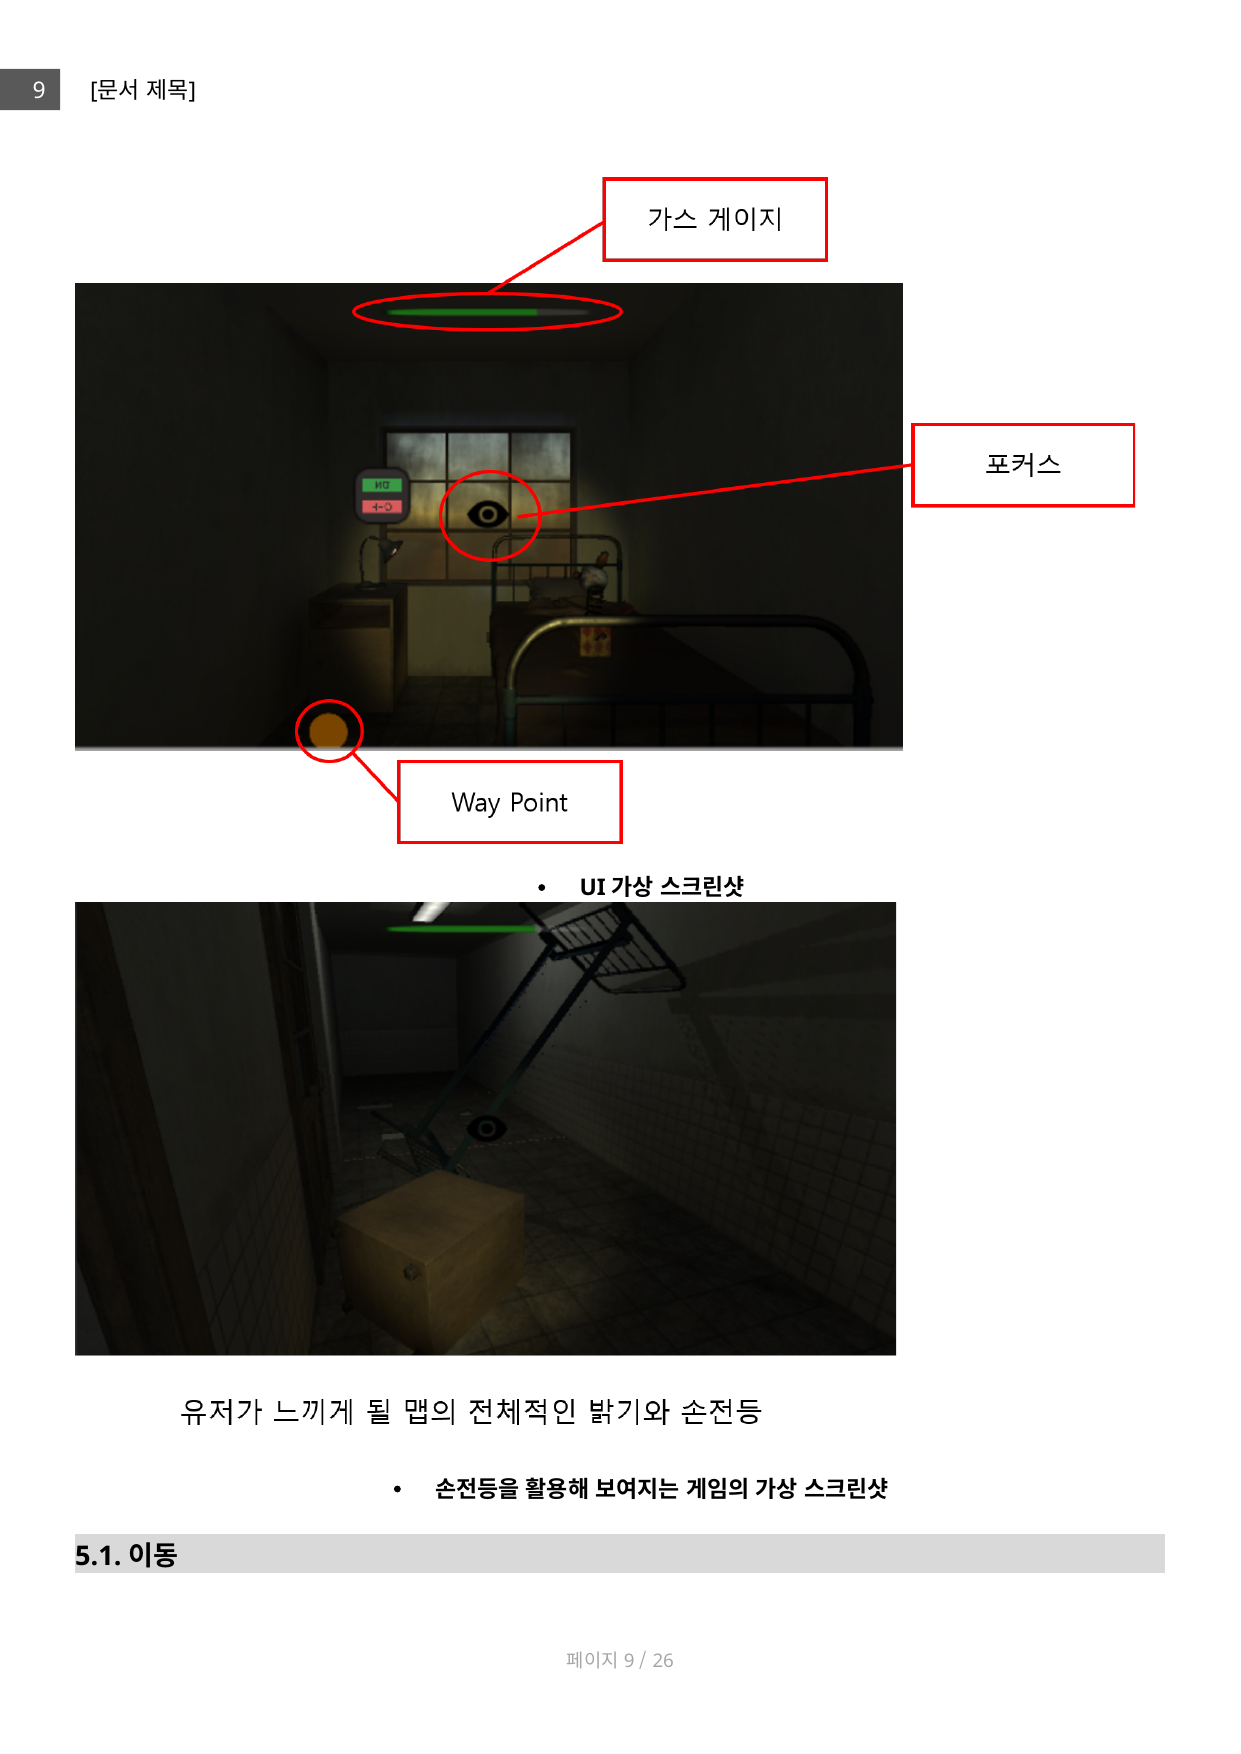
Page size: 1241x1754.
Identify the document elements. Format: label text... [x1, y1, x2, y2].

text 이동 [75, 1534, 1165, 1573]
list 손전등을 활용해 보여지는 게임의 가상 스크린샷 [117, 1470, 1165, 1504]
list UI 가상 스크린샷 [117, 869, 1165, 902]
picture [75, 177, 1135, 844]
picture [75, 902, 897, 1445]
